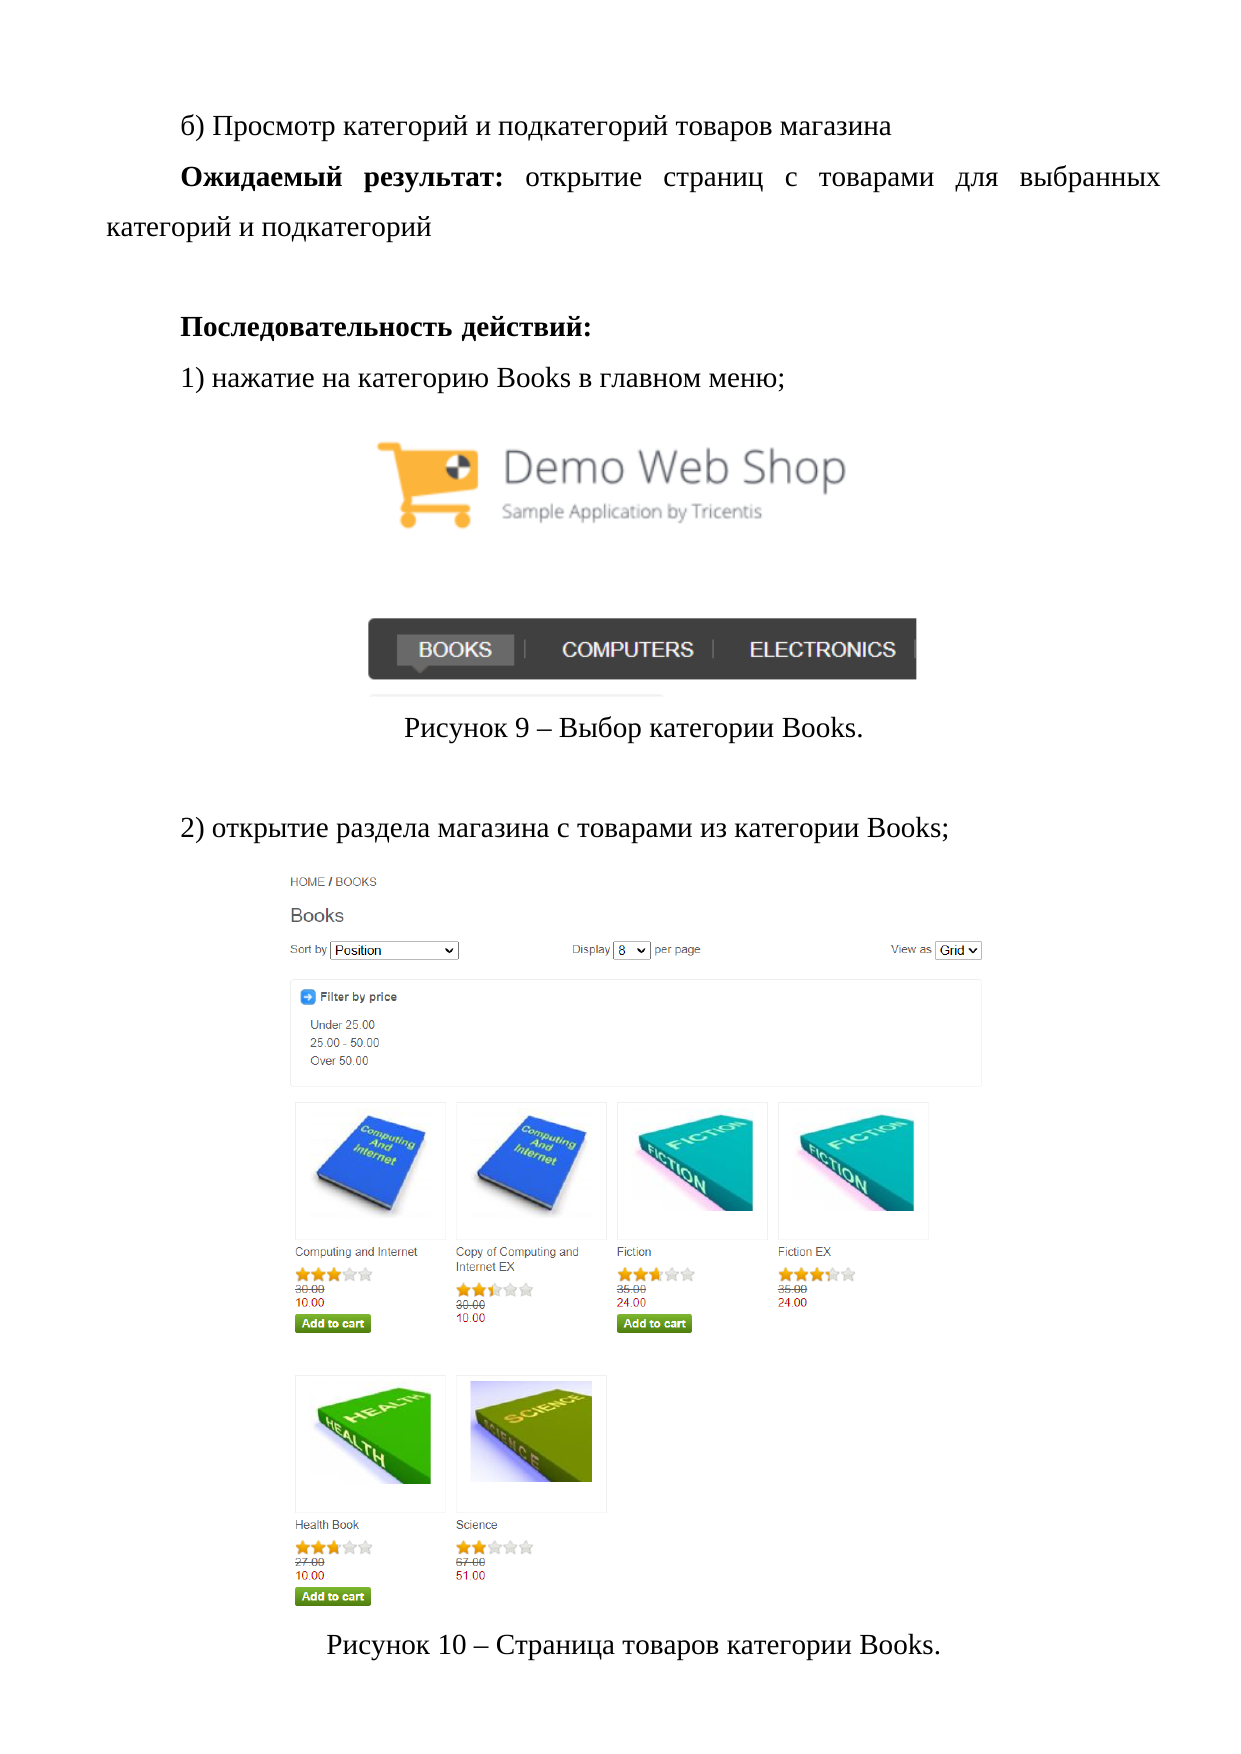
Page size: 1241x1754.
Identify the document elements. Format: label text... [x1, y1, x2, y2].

list нажатие на категорию Books в главном меню; [106, 360, 1161, 393]
text Рисунок 9 – Выбор категории Books. [106, 710, 1161, 743]
picture [351, 410, 917, 697]
text Рисунок 10 – Страница товаров категории Books. [106, 1627, 1161, 1661]
text Ожидаемый результат: открытие страниц с товарами для выбранных категорий и подкатегорий [106, 159, 1161, 242]
list открытие раздела магазина с товарами из категории Books; [106, 810, 1161, 844]
list Просмотр категорий и подкатегорий товаров магазина [106, 108, 1161, 142]
text Последовательность действий: [106, 309, 1161, 343]
picture [279, 860, 988, 1615]
